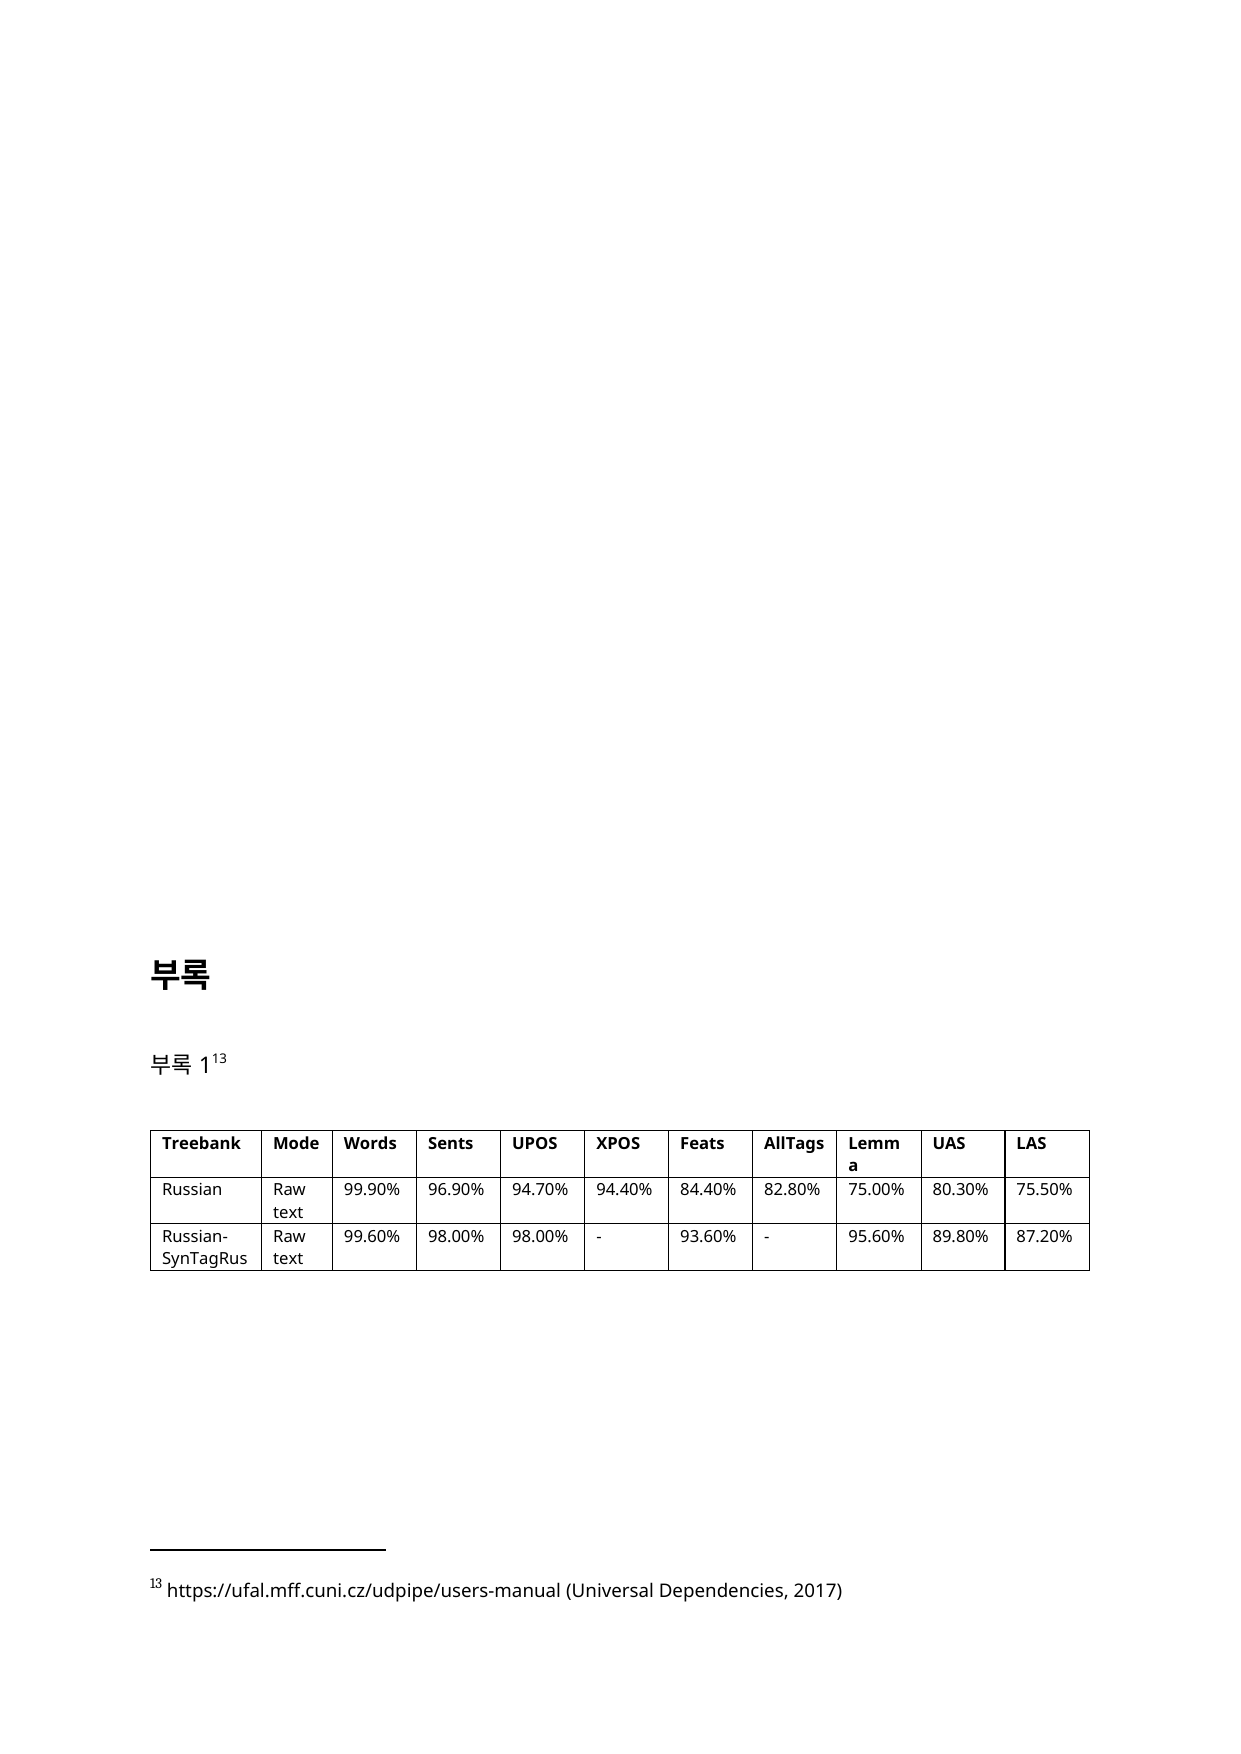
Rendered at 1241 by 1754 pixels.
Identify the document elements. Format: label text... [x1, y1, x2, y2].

table_header Mode [262, 1131, 332, 1177]
table_header Lemma [837, 1131, 921, 1177]
subtitle 부록 [150, 949, 1090, 997]
table_cell Russian [151, 1178, 261, 1223]
table_cell 75.00% [837, 1178, 921, 1223]
table_cell 95.60% [837, 1224, 921, 1270]
text 부록 1 [150, 1047, 1090, 1080]
table_cell - [585, 1224, 668, 1270]
table_cell Raw text [262, 1224, 332, 1270]
table_cell 94.70% [501, 1178, 584, 1223]
table_header AllTags [753, 1131, 836, 1177]
table_header LAS [1006, 1131, 1089, 1177]
table_cell 99.90% [333, 1178, 416, 1223]
table_cell 96.90% [417, 1178, 500, 1223]
table_cell 75.50% [1006, 1178, 1089, 1223]
table_header Treebank [151, 1131, 261, 1177]
table_cell Russian-SynTagRus [151, 1224, 261, 1270]
table_cell 93.60% [669, 1224, 752, 1270]
table_cell - [753, 1224, 836, 1270]
table_header Sents [417, 1131, 500, 1177]
table_header Feats [669, 1131, 752, 1177]
table_cell 98.00% [417, 1224, 500, 1270]
table_cell 94.40% [585, 1178, 668, 1223]
table_header UAS [922, 1131, 1004, 1177]
table_cell Raw text [262, 1178, 332, 1223]
table_header XPOS [585, 1131, 668, 1177]
table_header UPOS [501, 1131, 584, 1177]
table_cell 87.20% [1006, 1224, 1089, 1270]
table_cell 82.80% [753, 1178, 836, 1223]
table_cell 99.60% [333, 1224, 416, 1270]
table_header Words [333, 1131, 416, 1177]
table_cell 84.40% [669, 1178, 752, 1223]
table_cell 98.00% [501, 1224, 584, 1270]
table_cell 80.30% [922, 1178, 1004, 1223]
table_cell 89.80% [922, 1224, 1004, 1270]
